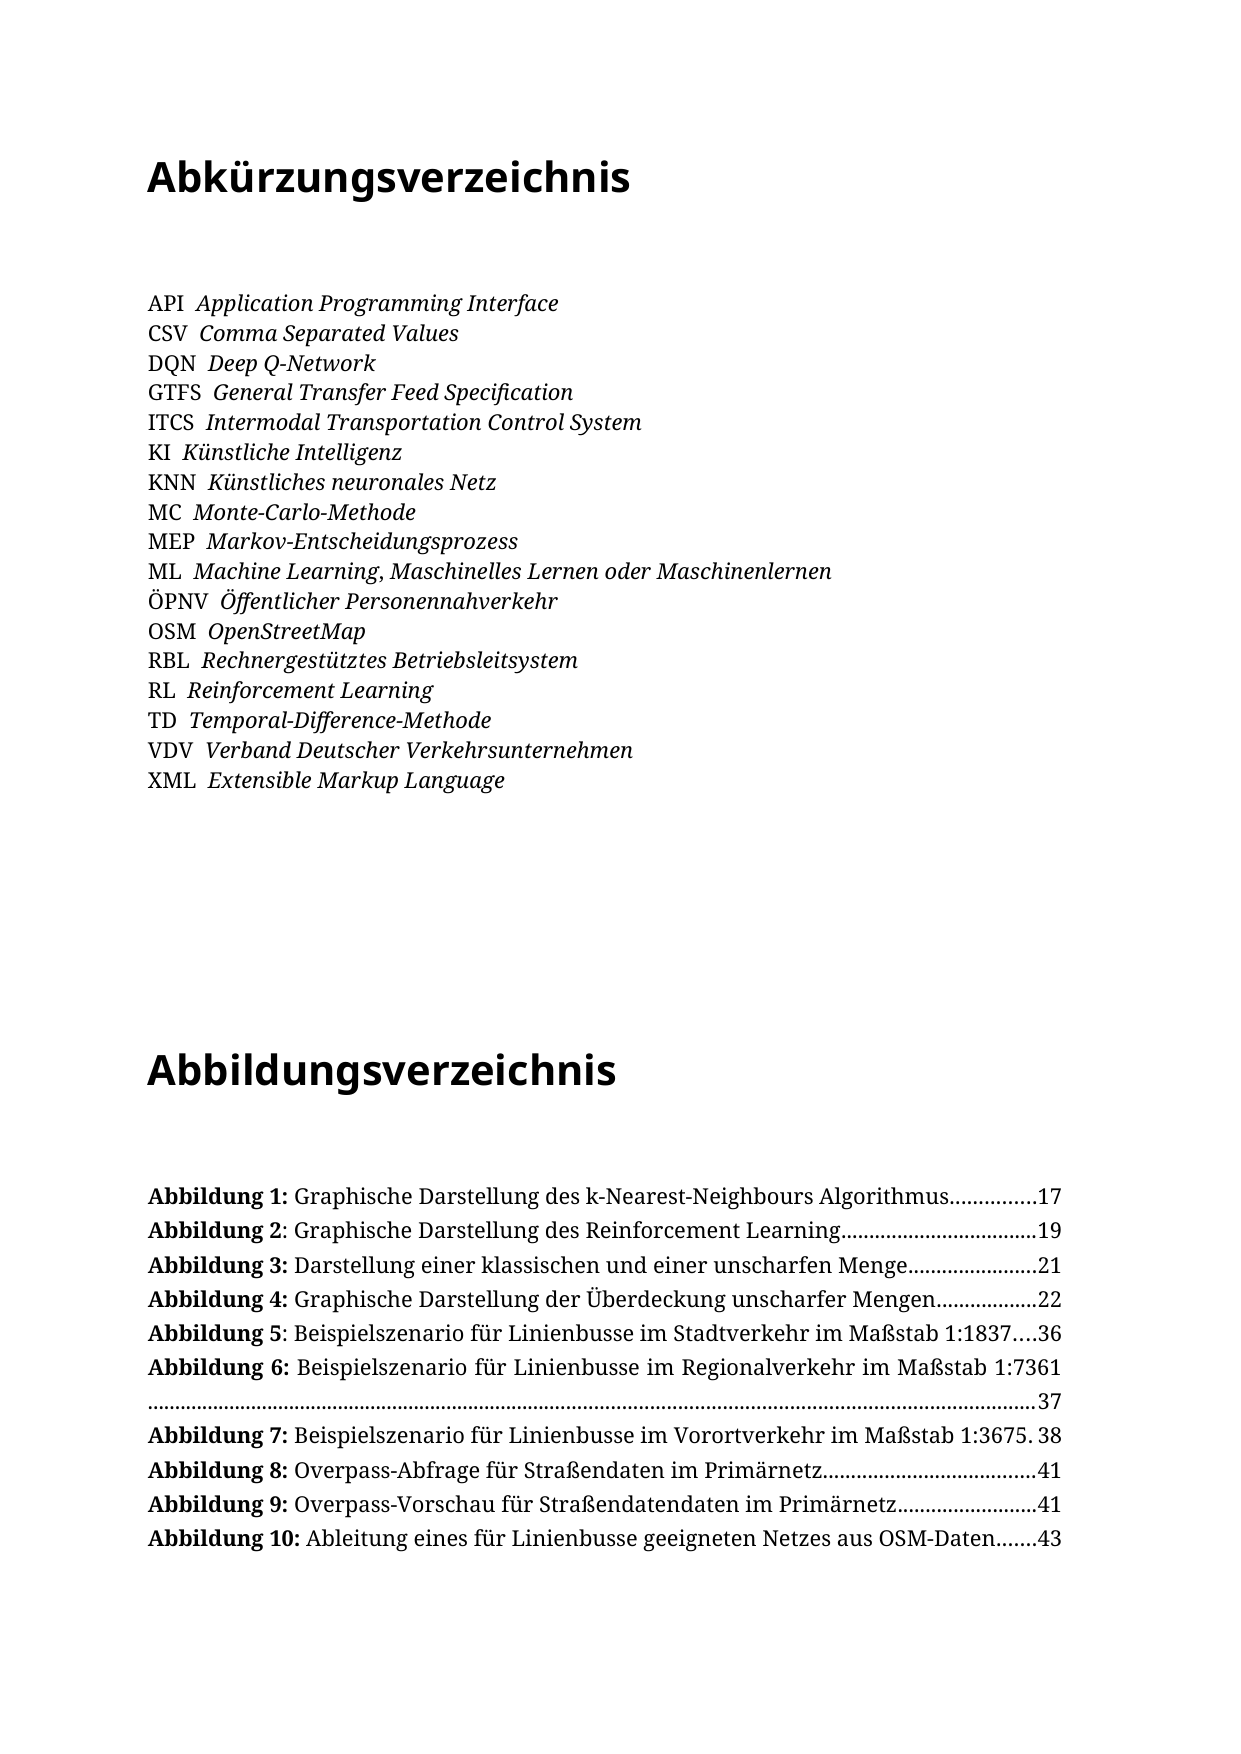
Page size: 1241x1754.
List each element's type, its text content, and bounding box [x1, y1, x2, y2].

text Abbildung 5: Beispielszenario für Linienbusse im Stadtverkehr im Maßstab 1:1837 36 [148, 1318, 1063, 1348]
text Abbildung 1: Graphische Darstellung des k-Nearest-Neighbours Algorithmus 17 [148, 1181, 1063, 1211]
text MEP Markov-Entscheidungsprozess [148, 526, 1063, 556]
text Abbildung 2: Graphische Darstellung des Reinforcement Learning 19 [148, 1215, 1063, 1245]
text Abbildung 10: Ableitung eines für Linienbusse geeigneten Netzes aus OSM-Daten 43 [148, 1523, 1063, 1553]
text TD Temporal-Difference-Methode [148, 705, 1063, 735]
subtitle Abbildungsverzeichnis [148, 1041, 1063, 1098]
text Abbildung 6: Beispielszenario für Linienbusse im Regionalverkehr im Maßstab 1:7361 37 [148, 1352, 1063, 1416]
text ÖPNV Öffentlicher Personennahverkehr [148, 586, 1063, 616]
subtitle Abkürzungsverzeichnis [148, 148, 1063, 204]
text ML Machine Learning, Maschinelles Lernen oder Maschinenlernen [148, 556, 1063, 586]
text Abbildung 4: Graphische Darstellung der Überdeckung unscharfer Mengen 22 [148, 1284, 1063, 1313]
text OSM OpenStreetMap [148, 616, 1063, 645]
text KI Künstliche Intelligenz [148, 437, 1063, 467]
text MC Monte-Carlo-Methode [148, 496, 1063, 526]
text Abbildung 9: Overpass-Vorschau für Straßendatendaten im Primärnetz 41 [148, 1489, 1063, 1518]
text API Application Programming Interface [148, 288, 1063, 318]
text GTFS General Transfer Feed Specification [148, 377, 1063, 407]
text RL Reinforcement Learning [148, 675, 1063, 705]
text Abbildung 8: Overpass-Abfrage für Straßendaten im Primärnetz 41 [148, 1454, 1063, 1484]
text CSV Comma Separated Values [148, 318, 1063, 347]
text RBL Rechnergestütztes Betriebsleitsystem [148, 645, 1063, 675]
text Abbildung 7: Beispielszenario für Linienbusse im Vorortverkehr im Maßstab 1:3675 38 [148, 1420, 1063, 1450]
text ITCS Intermodal Transportation Control System [148, 407, 1063, 437]
text VDV Verband Deutscher Verkehrsunternehmen [148, 735, 1063, 764]
text Abbildung 3: Darstellung einer klassischen und einer unscharfen Menge 21 [148, 1249, 1063, 1279]
text KNN Künstliches neuronales Netz [148, 467, 1063, 496]
text DQN Deep Q-Network [148, 347, 1063, 377]
text XML Extensible Markup Language [148, 764, 1063, 794]
